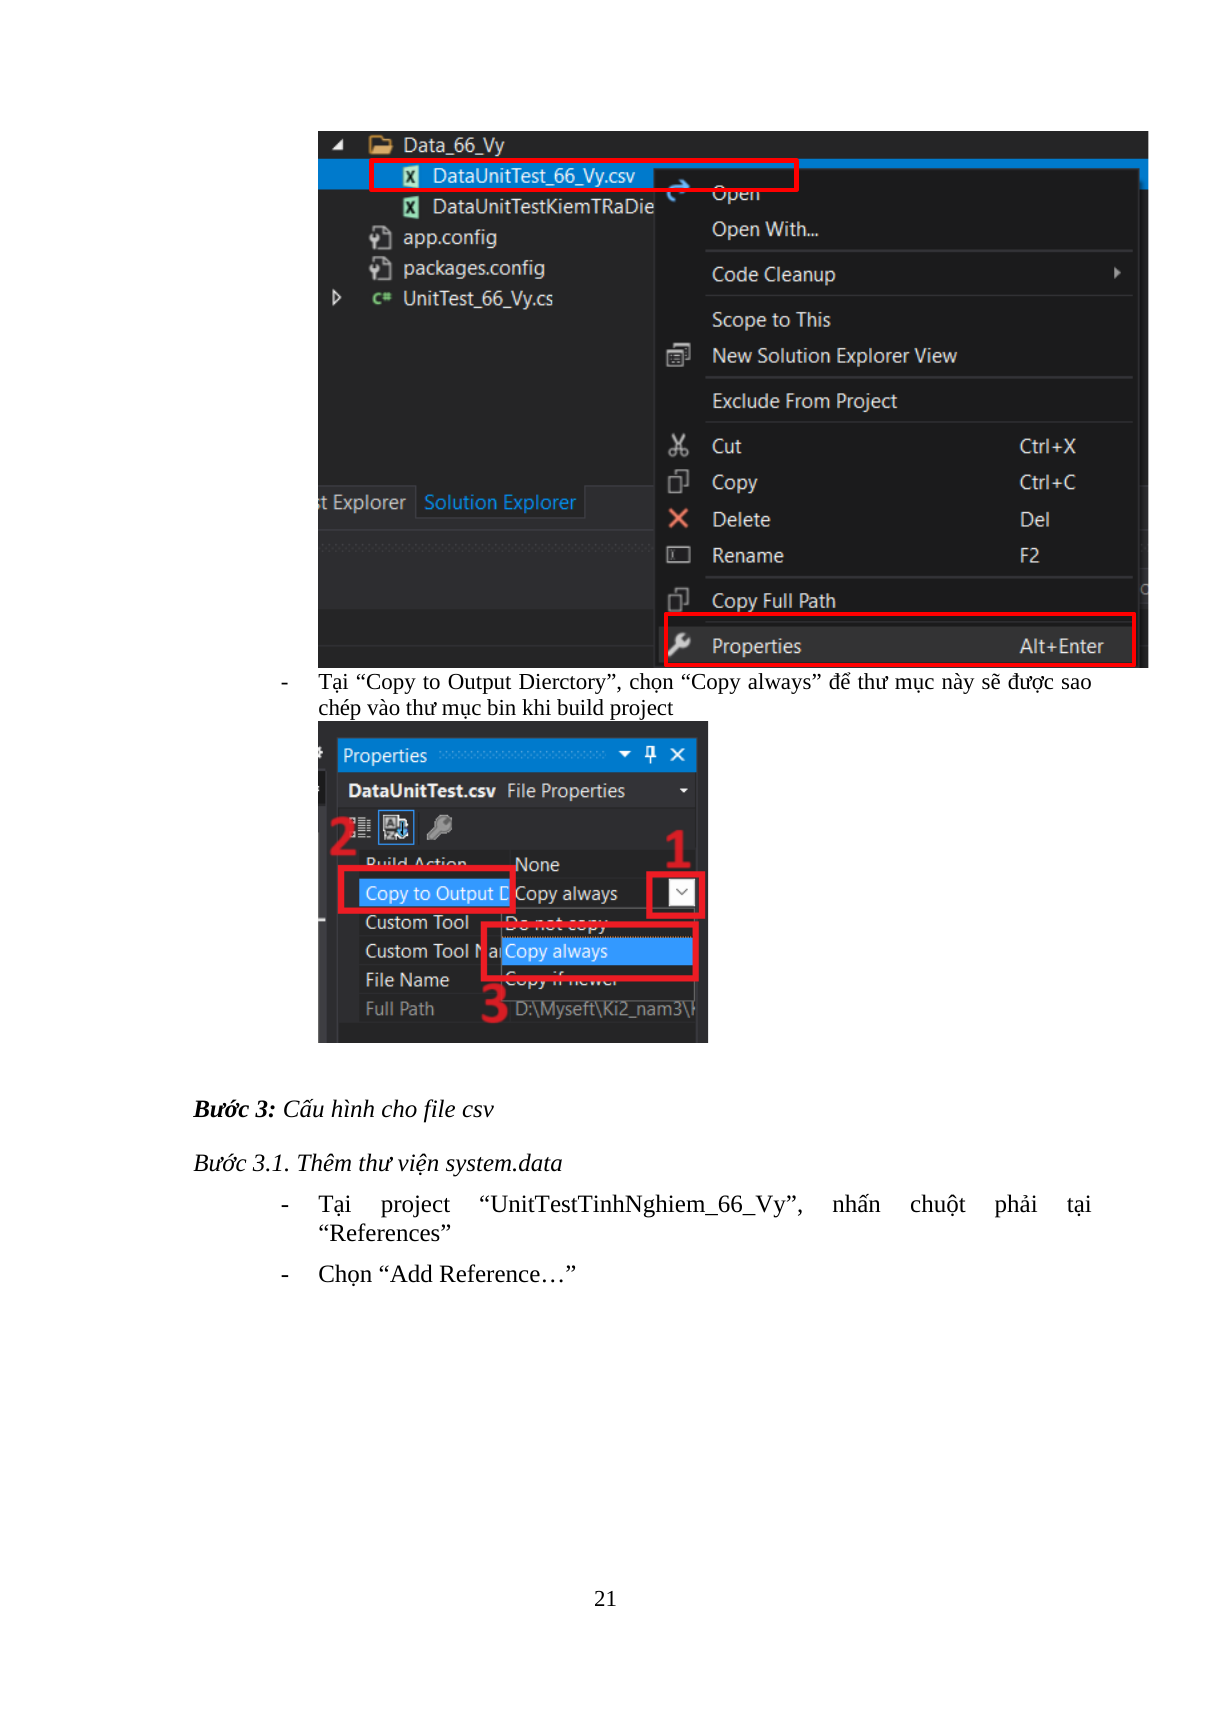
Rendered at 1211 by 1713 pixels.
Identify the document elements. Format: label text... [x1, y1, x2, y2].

picture [318, 721, 709, 1043]
subtitle Bước 3.1. Thêm thư viện system.data [118, 1148, 1093, 1177]
list Chọn “Add Reference…” [281, 1259, 1093, 1288]
picture [318, 131, 1149, 668]
list Tại “Copy to Output Dierctory”, chọn “Copy always” để thư mục này sẽ được sao chép vào thư mục bin khi build project [281, 668, 1093, 721]
subtitle Bước 3: Cấu hình cho file csv [118, 1094, 1093, 1123]
list Tại project “UnitTestTinhNghiem_66_Vy”, nhấn chuột phải tại “References” [281, 1189, 1093, 1247]
